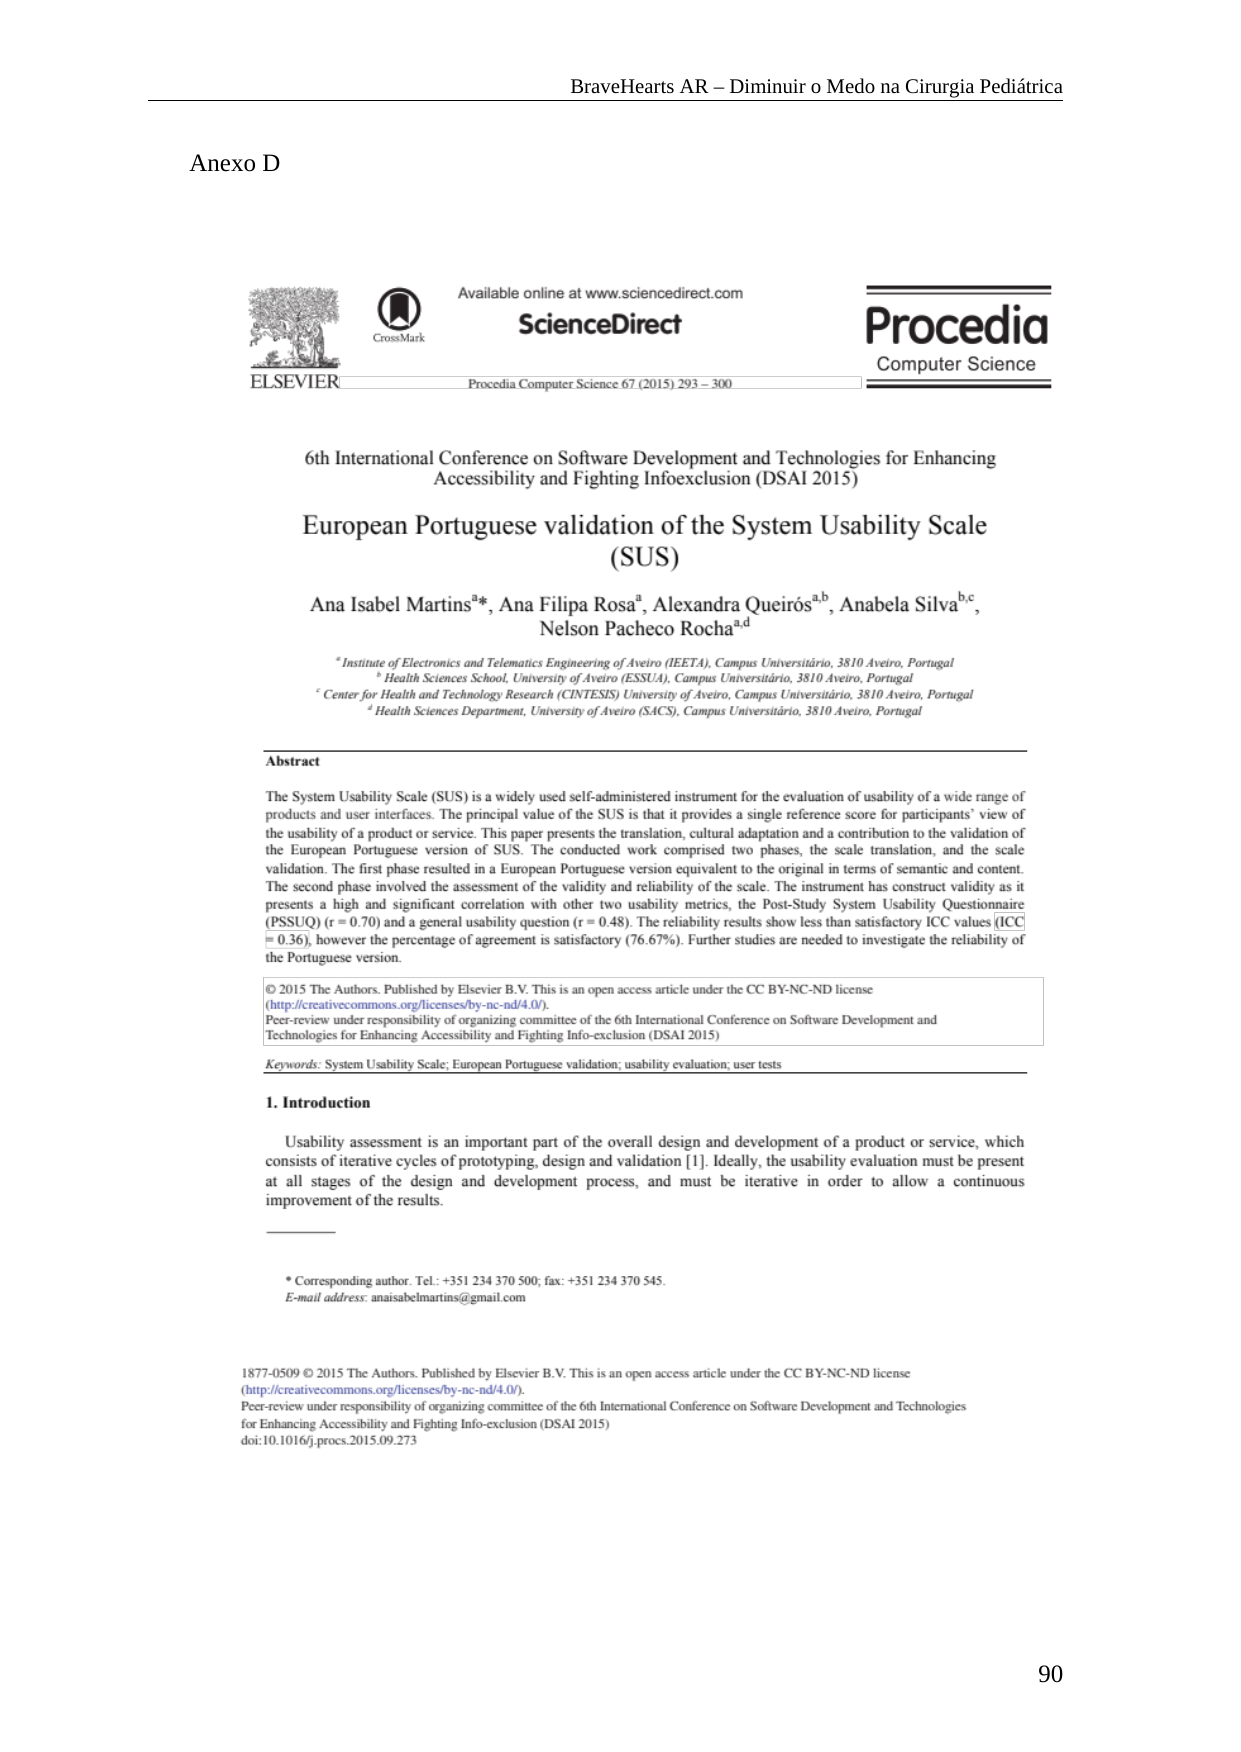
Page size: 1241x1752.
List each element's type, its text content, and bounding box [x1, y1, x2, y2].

text Anexo D [148, 148, 1063, 176]
